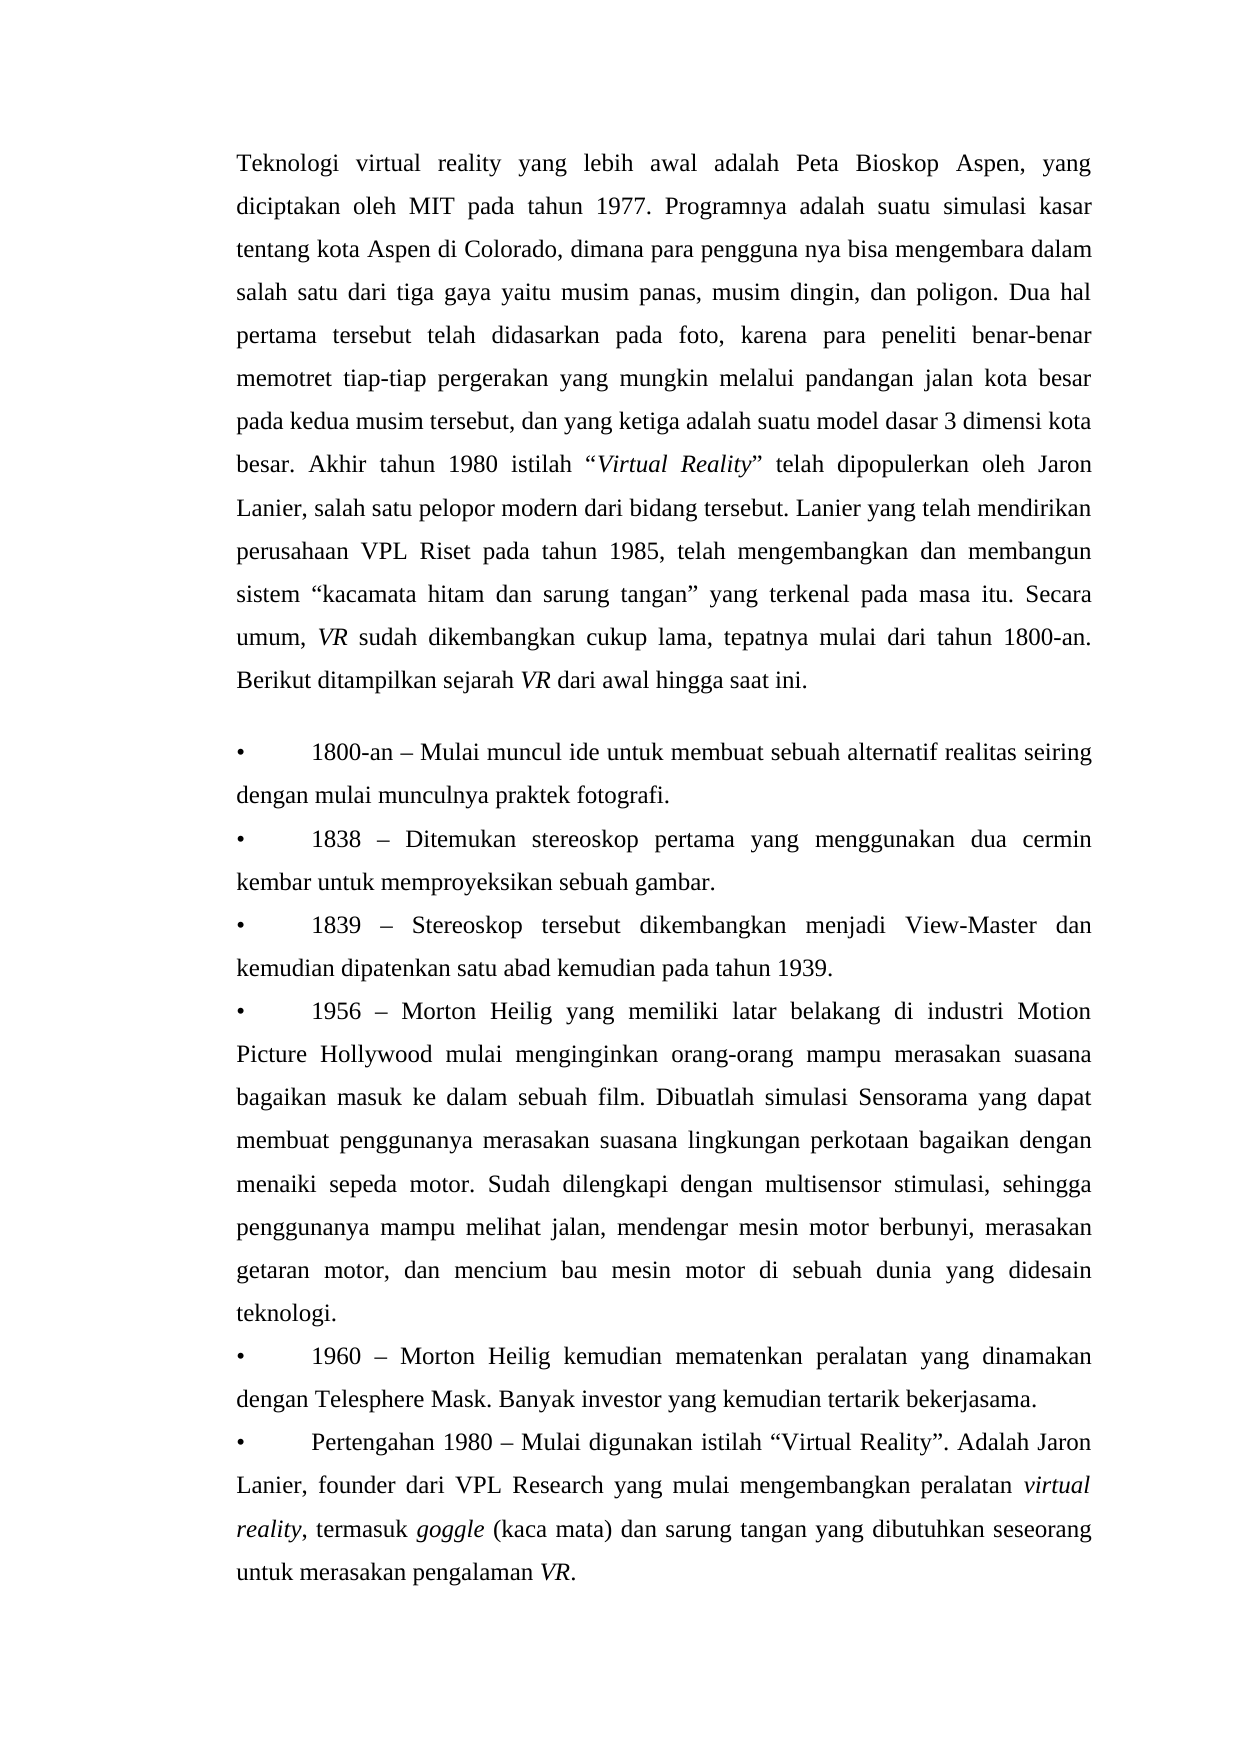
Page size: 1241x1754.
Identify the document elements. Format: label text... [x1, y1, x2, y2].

list 1956 – Morton Heilig yang memiliki latar belakang di industri Motion Picture Hollywood mulai menginginkan orang-orang mampu merasakan suasana bagaikan masuk ke dalam sebuah film. Dibuatlah simulasi Sensorama yang dapat membuat penggunanya merasakan suasana lingkungan perkotaan bagaikan dengan menaiki sepeda motor. Sudah dilengkapi dengan multisensor stimulasi, sehingga penggunanya mampu melihat jalan, mendengar mesin motor berbunyi, merasakan getaran motor, dan mencium bau mesin motor di sebuah dunia yang didesain teknologi. [236, 996, 1092, 1327]
list 1838 – Ditemukan stereoskop pertama yang menggunakan dua cermin kembar untuk memproyeksikan sebuah gambar. [236, 824, 1092, 896]
list Pertengahan 1980 – Mulai digunakan istilah “Virtual Reality”. Adalah Jaron Lanier, founder dari VPL Research yang mulai mengembangkan peralatan virtual reality, termasuk goggle (kaca mata) dan sarung tangan yang dibutuhkan seseorang untuk merasakan pengalaman VR. [236, 1427, 1092, 1586]
list 1839 – Stereoskop tersebut dikembangkan menjadi View-Master dan kemudian dipatenkan satu abad kemudian pada tahun 1939. [236, 910, 1092, 982]
list 1960 – Morton Heilig kemudian mematenkan peralatan yang dinamakan dengan Telesphere Mask. Banyak investor yang kemudian tertarik bekerjasama. [236, 1341, 1092, 1413]
list 1800-an – Mulai muncul ide untuk membuat sebuah alternatif realitas seiring dengan mulai munculnya praktek fotografi. [236, 737, 1092, 809]
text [236, 148, 1092, 694]
